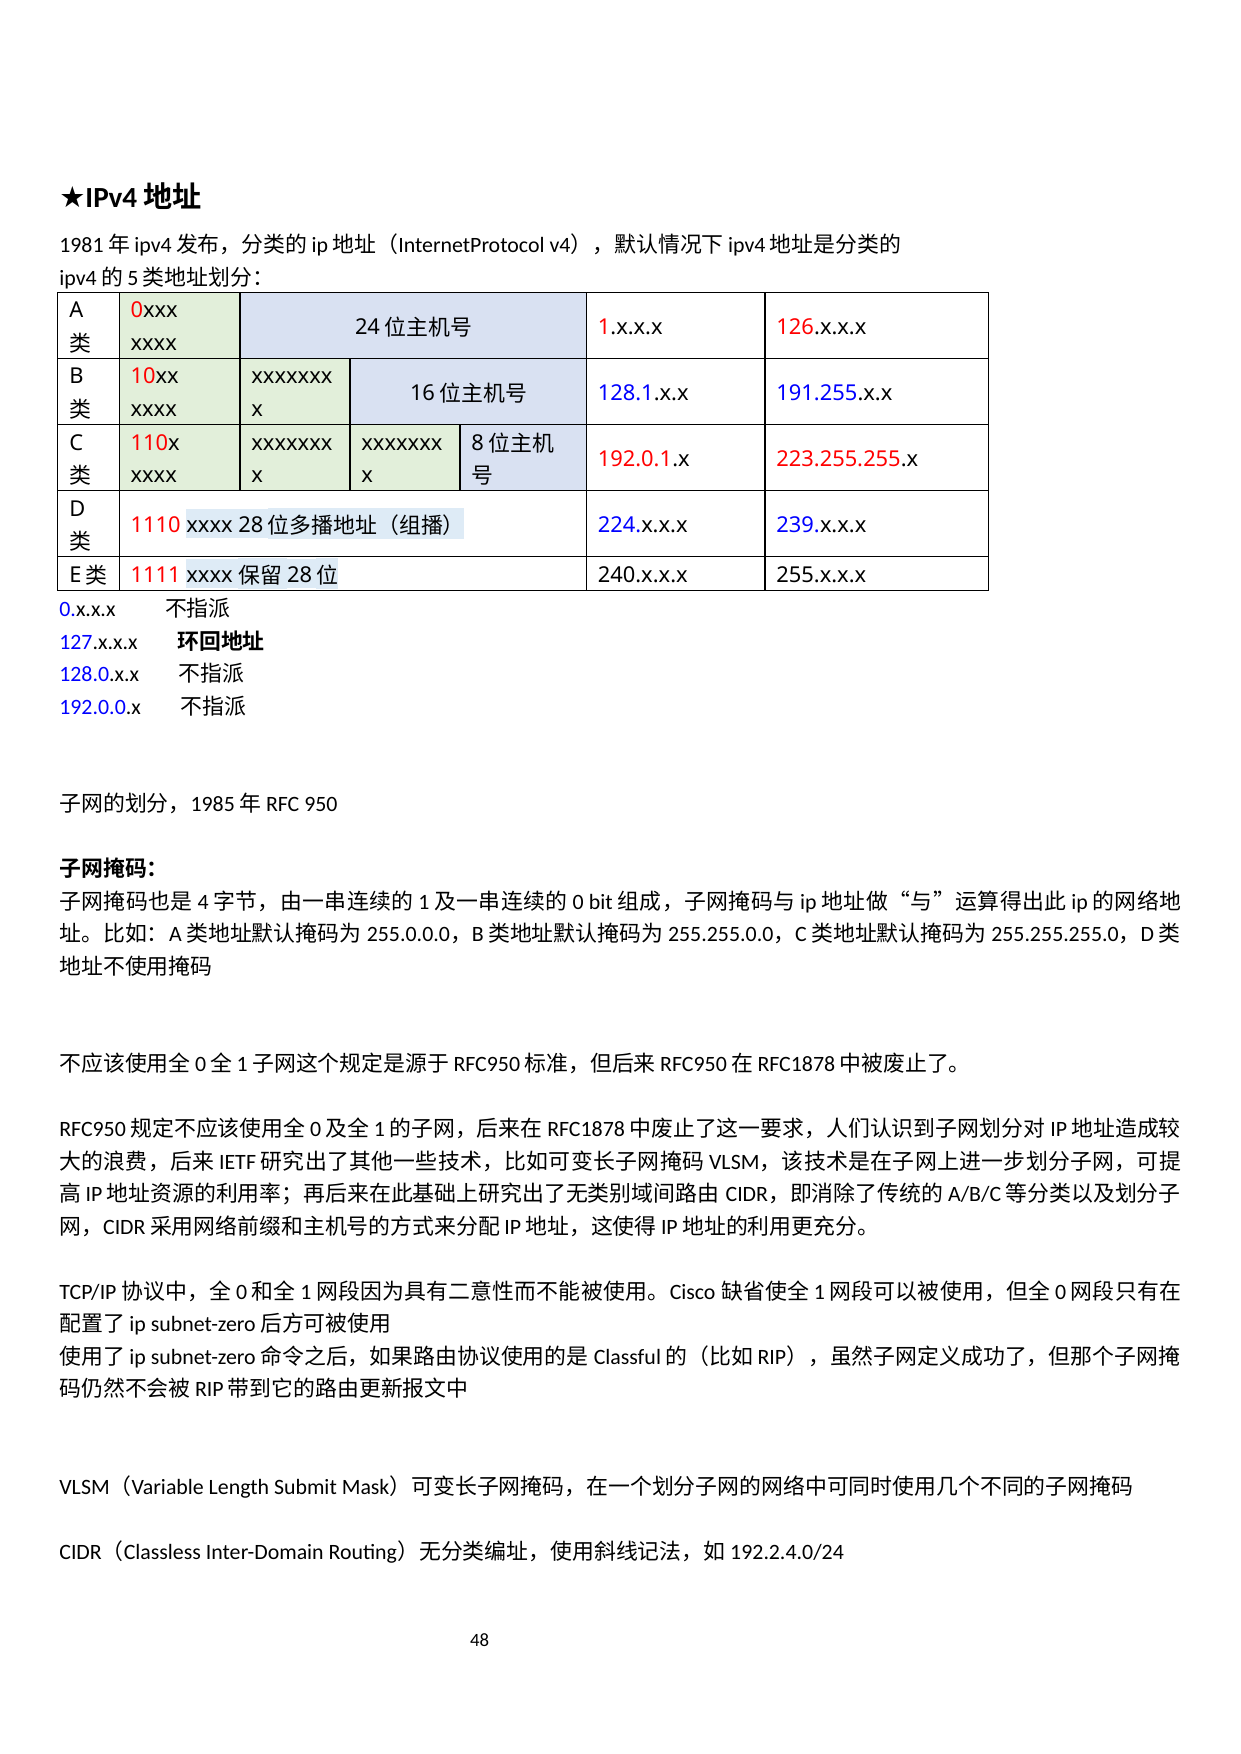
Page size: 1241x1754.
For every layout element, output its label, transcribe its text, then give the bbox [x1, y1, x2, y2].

text 127.x.x.x 环回地址 [59, 623, 1181, 656]
text 不应该使用全0全1子网这个规定是源于RFC950标准，但后来RFC950在RFC1878中被废止了。 [59, 1046, 1181, 1078]
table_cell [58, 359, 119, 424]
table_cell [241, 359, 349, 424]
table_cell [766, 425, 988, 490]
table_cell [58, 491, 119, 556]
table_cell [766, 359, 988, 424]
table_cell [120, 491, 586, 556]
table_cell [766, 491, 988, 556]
text 子网的划分，1985年 RFC 950 [59, 786, 1181, 818]
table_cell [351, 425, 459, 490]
text ★IPv4地址 [59, 162, 1181, 227]
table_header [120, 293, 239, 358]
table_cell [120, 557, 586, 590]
text 192.0.0.x 不指派 [59, 688, 1181, 721]
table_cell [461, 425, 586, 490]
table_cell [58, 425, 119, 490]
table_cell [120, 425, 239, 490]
text 子网掩码也是4字节，由一串连续的1及一串连续的0 bit组成，子网掩码与ip地址做“与”运算得出此ip的网络地址。比如：A类地址默认掩码为 255.0.0.0，B类地址默认掩码为255.255.0.0，C类地址默认掩码为255.255.255.0，D类地址不使用掩码 [59, 883, 1181, 981]
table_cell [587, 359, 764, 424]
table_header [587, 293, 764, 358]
text 1981年ipv4发布，分类的ip地址（InternetProtocol v4），默认情况下ipv4地址是分类的 [59, 227, 1181, 259]
text 0.x.x.x 不指派 [59, 591, 1181, 623]
text 使用了ip subnet-zero命令之后，如果路由协议使用的是Classful的（比如RIP），虽然子网定义成功了，但那个子网掩码仍然不会被RIP带到它的路由更新报文中 [59, 1338, 1181, 1403]
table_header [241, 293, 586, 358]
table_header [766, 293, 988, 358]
text ipv4的5类地址划分： [59, 259, 1181, 292]
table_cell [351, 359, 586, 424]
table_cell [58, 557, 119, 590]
text TCP/IP协议中，全0和全1网段因为具有二意性而不能被使用。Cisco 缺省使全1网段可以被使用，但全0网段只有在配置了ip subnet-zero后方可被使用 [59, 1273, 1181, 1338]
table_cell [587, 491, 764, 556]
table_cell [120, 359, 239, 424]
text CIDR（Classless Inter-Domain Routing）无分类编址，使用斜线记法，如 192.2.4.0/24 [59, 1533, 1181, 1566]
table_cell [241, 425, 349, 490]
text 子网掩码： [59, 851, 1181, 883]
text RFC950规定不应该使用全0及全1的子网，后来在RFC1878中废止了这一要求，人们认识到子网划分对IP地址造成较大的浪费，后来IETF研究出了其他一些技术，比如可变长子网掩码VLSM，该技术是在子网上进一步划分子网，可提高IP地址资源的利用率；再后来在此基础上研究出了无类别域间路由CIDR，即消除了传统的A/B/C等分类以及划分子网，CIDR采用网络前缀和主机号的方式来分配IP地址，这使得IP地址的利用更充分。 [59, 1111, 1181, 1241]
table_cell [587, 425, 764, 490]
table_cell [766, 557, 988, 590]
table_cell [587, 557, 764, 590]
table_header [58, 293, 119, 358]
text VLSM（Variable Length Submit Mask）可变长子网掩码，在一个划分子网的网络中可同时使用几个不同的子网掩码 [59, 1468, 1181, 1501]
text 128.0.x.x 不指派 [59, 656, 1181, 688]
